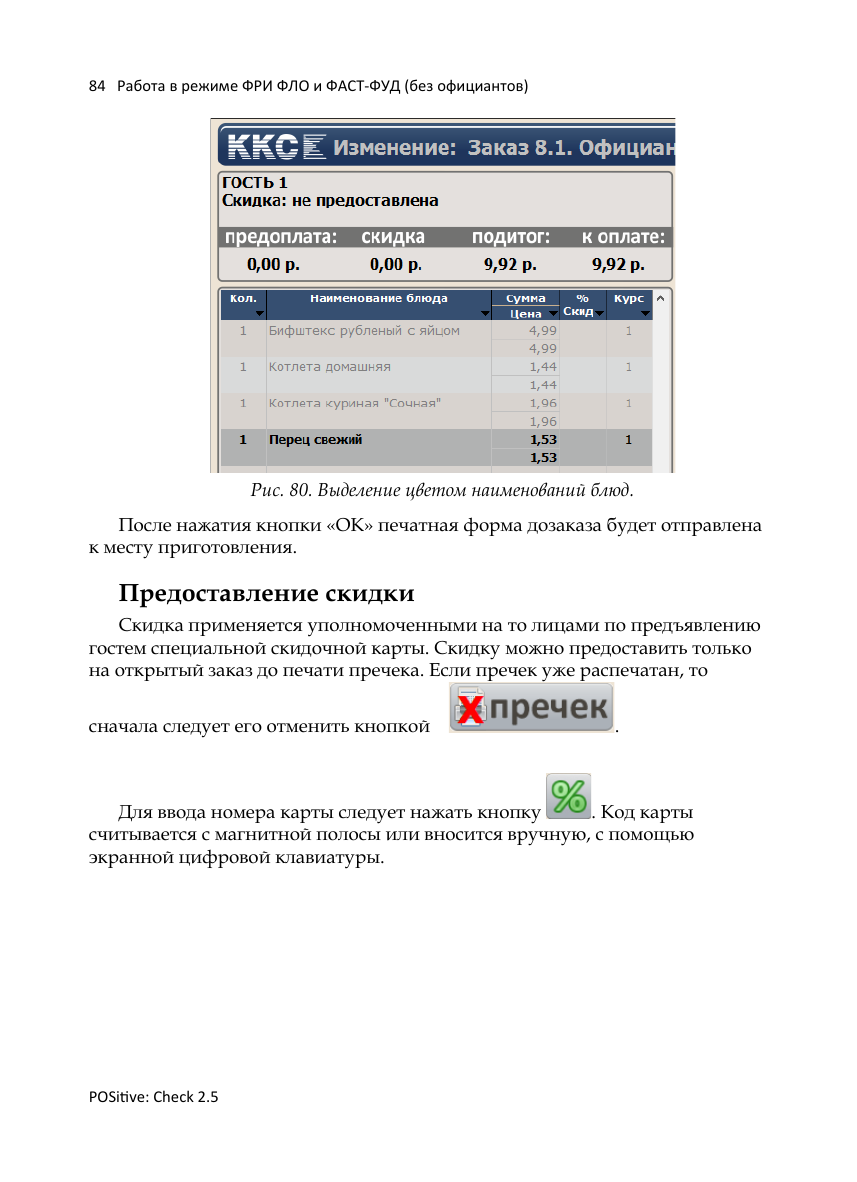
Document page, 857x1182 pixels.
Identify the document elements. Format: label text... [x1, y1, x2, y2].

picture [210, 118, 676, 473]
text После нажатия кнопки «ОК» печатная форма дозаказа будет отправлена к месту приготовления. [89, 514, 768, 559]
text Для ввода номера карты следует нажать кнопку . Код карты считывается с магнитной полосы или вносится вручную, с помощью экранной цифровой клавиатуры. [89, 773, 768, 869]
picture [448, 682, 615, 733]
subtitle Предоставление скидки [89, 578, 768, 608]
text Скидка применяется уполномоченными на то лицами по предъявлению гостем специальной скидочной карты. Скидку можно предоставить только на открытый заказ до печати пречека. Если пречек уже распечатан, то сначала следует его отменить кнопкой . [89, 614, 768, 738]
text Рис. 80. Выделение цветом наименований блюд. [89, 479, 768, 502]
picture [546, 773, 592, 819]
